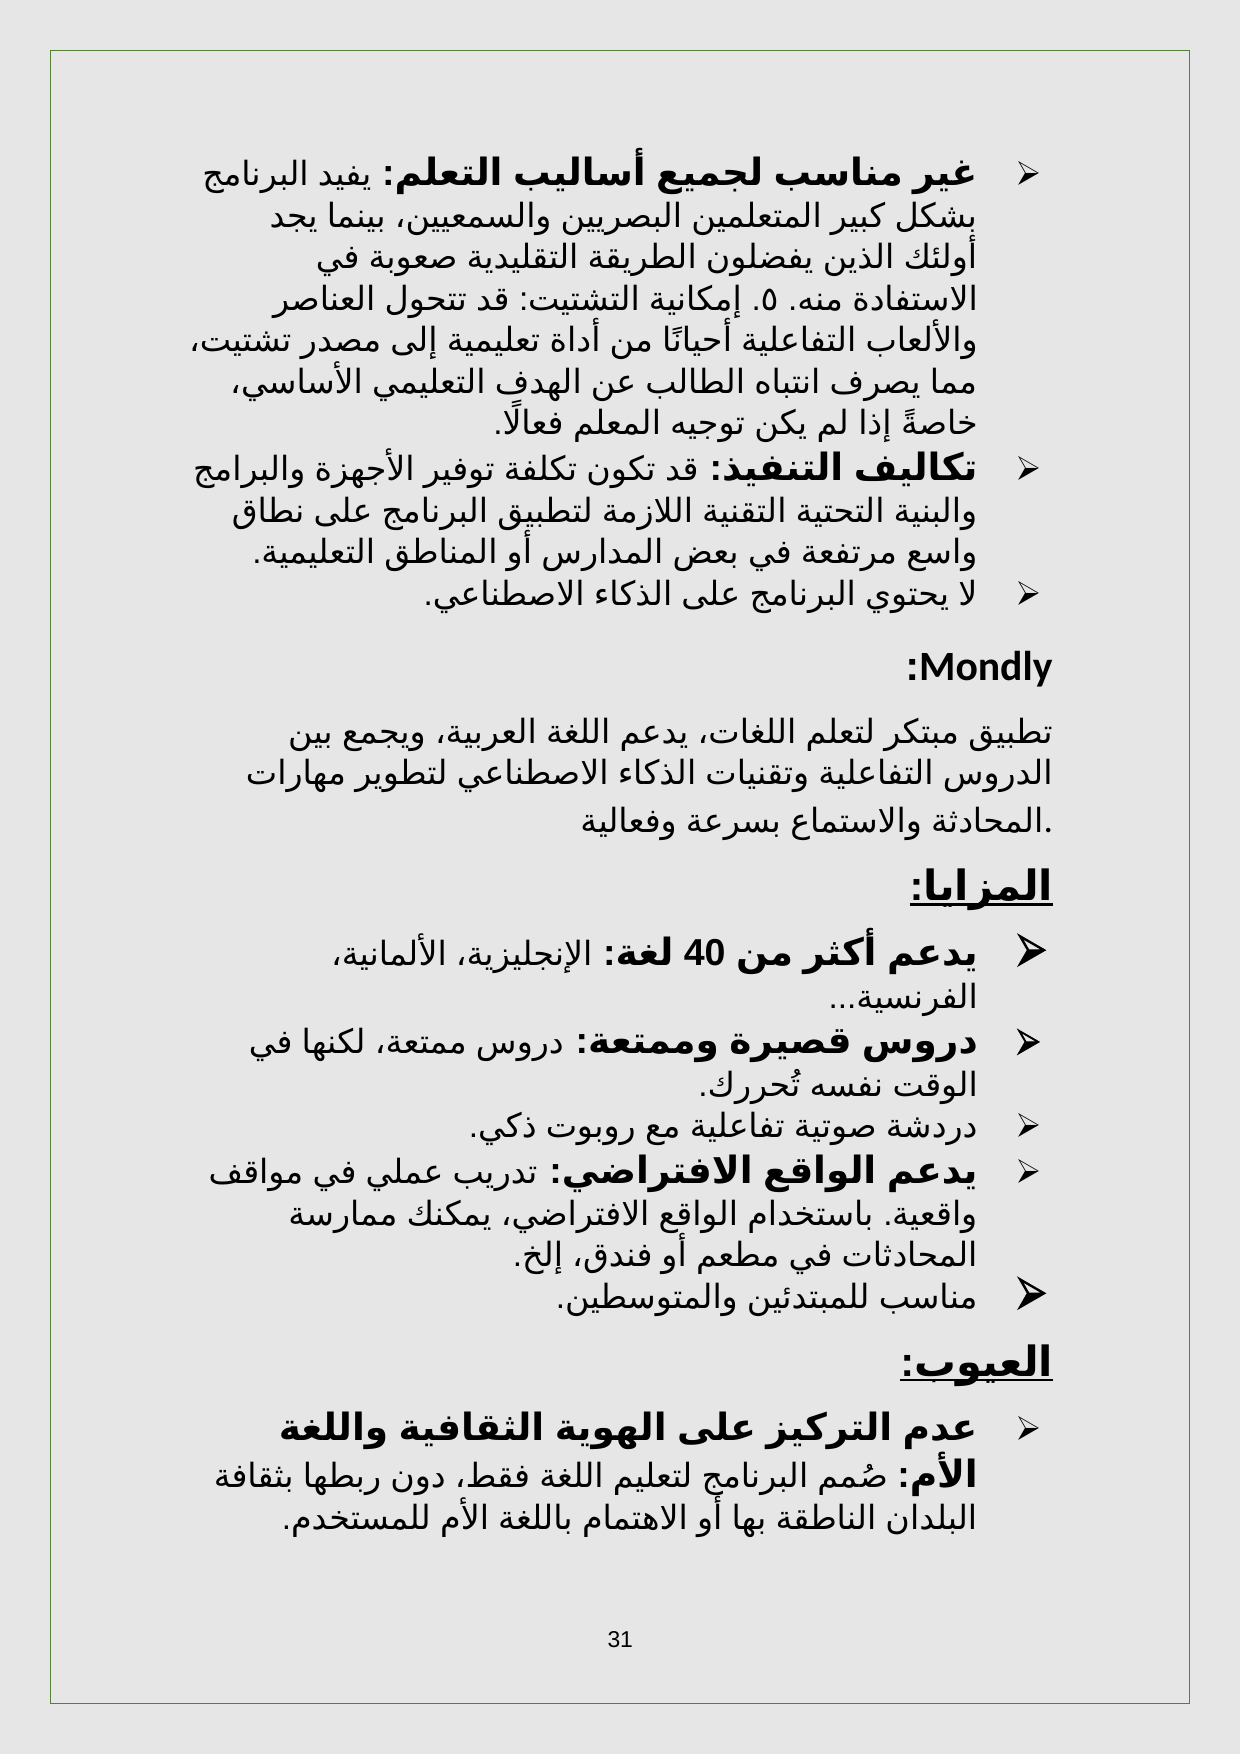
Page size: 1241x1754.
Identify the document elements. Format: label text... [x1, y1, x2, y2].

text العيوب: [187, 1337, 1053, 1385]
text تطبيق مبتكر لتعلم اللغات، يدعم اللغة العربية، ويجمع بين الدروس التفاعلية وتقنيات الذكاء الاصطناعي لتطوير مهارات المحادثة والاستماع بسرعة وفعالية. [187, 712, 1053, 841]
list تكاليف التنفيذ: قد تكون تكلفة توفير الأجهزة والبرامج والبنية التحتية التقنية اللازمة لتطبيق البرنامج على نطاق واسع مرتفعة في بعض المدارس أو المناطق التعليمية. [187, 445, 1015, 571]
list مناسب للمبتدئين والمتوسطين. [187, 1277, 1015, 1317]
text Mondly: [187, 640, 1053, 691]
list يدعم أكثر من 40 لغة: الإنجليزية، الألمانية، الفرنسية... [187, 930, 1015, 1016]
list دروس قصيرة وممتعة: دروس ممتعة، لكنها في الوقت نفسه تُحررك. [187, 1019, 1015, 1103]
list يدعم الواقع الافتراضي: تدريب عملي في مواقف واقعية. باستخدام الواقع الافتراضي، يمكنك ممارسة المحادثات في مطعم أو فندق، إلخ. [187, 1148, 1015, 1274]
list غير مناسب لجميع أساليب التعلم: يفيد البرنامج بشكل كبير المتعلمين البصريين والسمعيين، بينما يجد أولئك الذين يفضلون الطريقة التقليدية صعوبة في الاستفادة منه. ٥. إمكانية التشتيت: قد تتحول العناصر والألعاب التفاعلية أحيانًا من أداة تعليمية إلى مصدر تشتيت، مما يصرف انتباه الطالب عن الهدف التعليمي الأساسي، خاصةً إذا لم يكن توجيه المعلم فعالًا. [187, 150, 1015, 442]
list عدم التركيز على الهوية الثقافية واللغة الأم: صُمم البرنامج لتعليم اللغة فقط، دون ربطها بثقافة البلدان الناطقة بها أو الاهتمام باللغة الأم للمستخدم. [187, 1406, 1015, 1537]
text المزايا: [187, 862, 1053, 909]
list دردشة صوتية تفاعلية مع روبوت ذكي. [187, 1106, 1015, 1145]
list لا يحتوي البرنامج على الذكاء الاصطناعي. [187, 574, 1015, 612]
